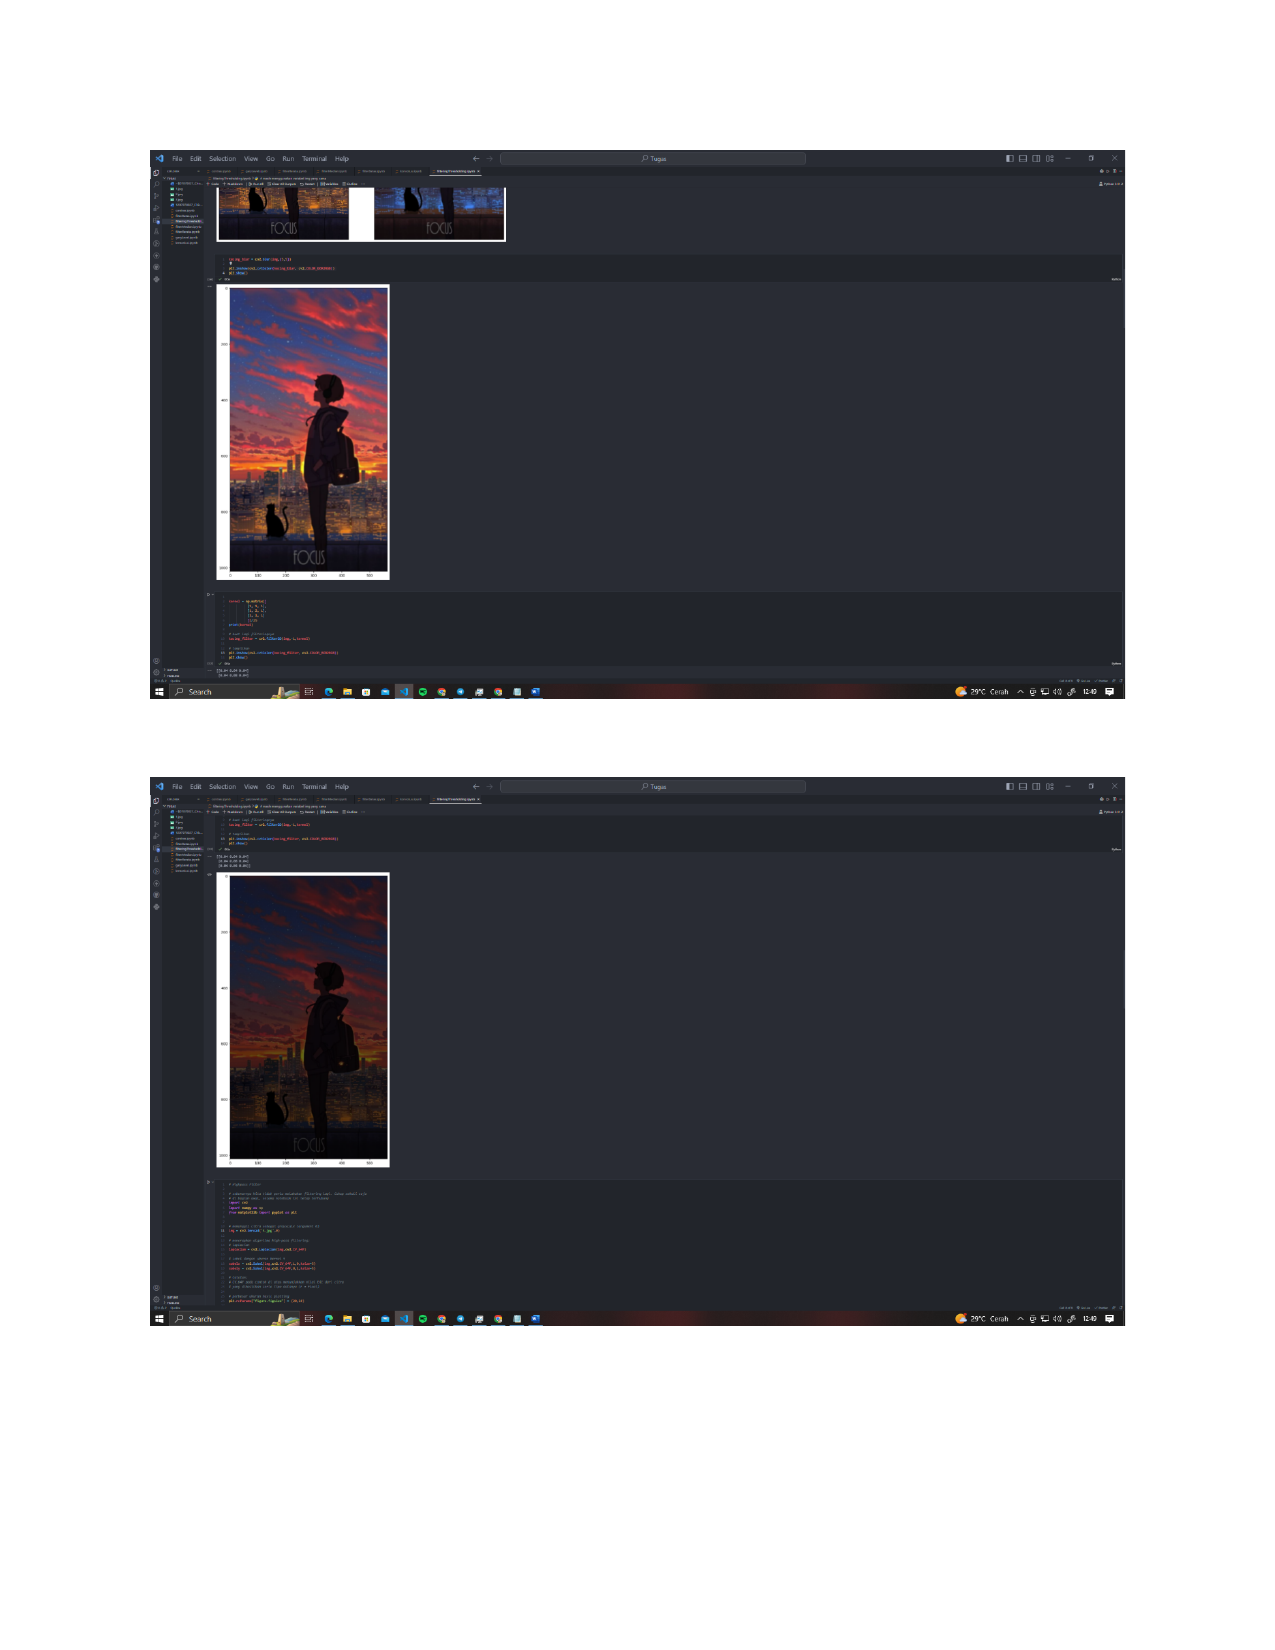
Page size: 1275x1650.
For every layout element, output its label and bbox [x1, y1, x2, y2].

picture [150, 777, 1125, 1326]
picture [150, 150, 1125, 699]
